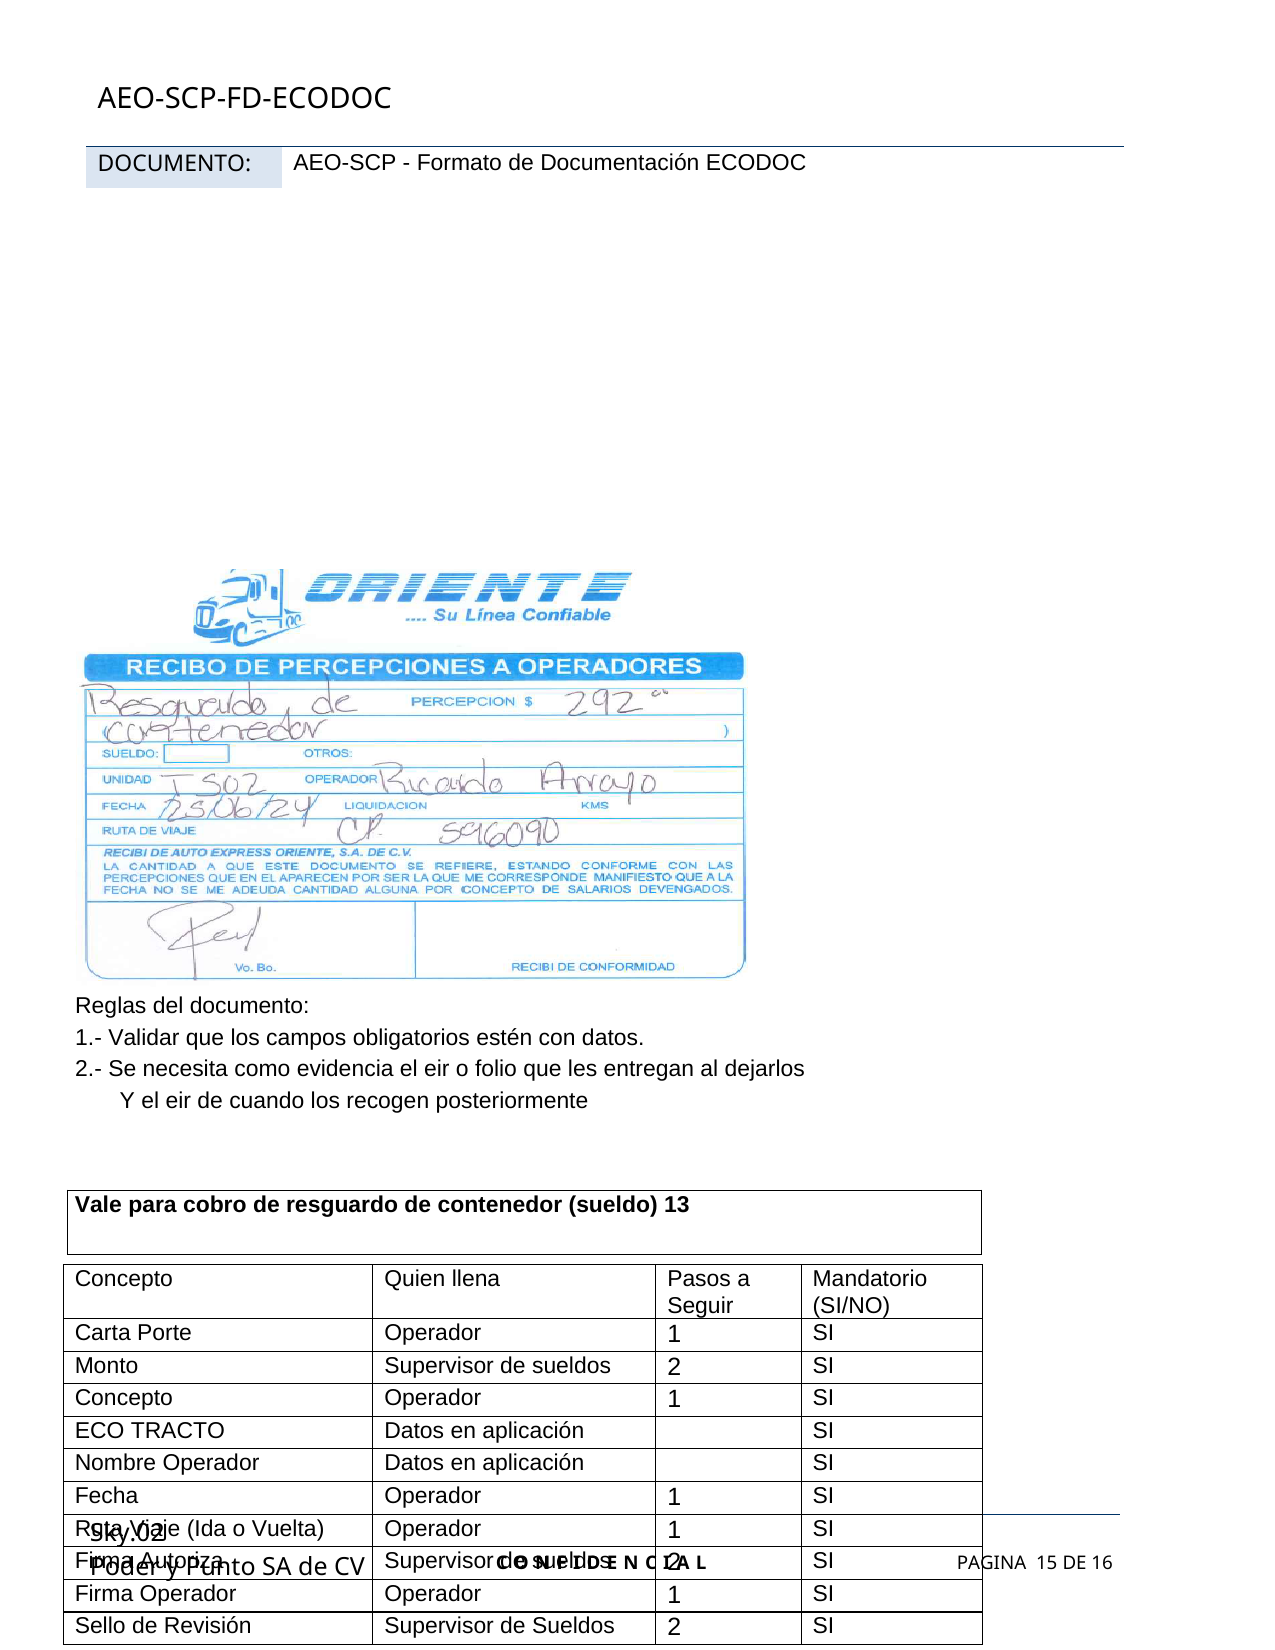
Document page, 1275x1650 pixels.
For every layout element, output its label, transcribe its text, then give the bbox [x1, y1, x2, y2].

table_cell SI [802, 1352, 982, 1383]
table_cell Datos en aplicación [373, 1417, 655, 1448]
table_cell SI [802, 1613, 982, 1644]
table_cell Sello de Revisión [64, 1613, 372, 1644]
table_cell Operador [373, 1384, 655, 1416]
table_cell 1 [656, 1482, 801, 1513]
table_cell Ruta Viaje (Ida o Vuelta) [64, 1515, 372, 1546]
table_header Vale para cobro de resguardo de contenedor (sueldo) 13 [68, 1191, 981, 1254]
picture [75, 569, 757, 987]
table_cell Datos en aplicación [373, 1449, 655, 1481]
table_cell SI [802, 1580, 982, 1611]
table_cell Supervisor de sueldos [373, 1547, 655, 1579]
table_cell SI [802, 1547, 982, 1579]
table_cell ECO TRACTO [64, 1417, 372, 1448]
table_cell Firma Autoriza [64, 1547, 372, 1579]
table_header Pasos a Seguir [656, 1265, 801, 1318]
table_cell SI [802, 1319, 982, 1351]
table_cell 1 [656, 1319, 801, 1351]
table_cell 2 [656, 1547, 801, 1579]
table_cell Supervisor de Sueldos [373, 1613, 655, 1644]
table_cell [656, 1449, 801, 1481]
table_cell SI [802, 1515, 982, 1546]
table_cell Supervisor de sueldos [373, 1352, 655, 1383]
table_cell SI [802, 1449, 982, 1481]
table_cell [656, 1417, 801, 1448]
table_cell SI [802, 1482, 982, 1513]
table_cell Operador [373, 1319, 655, 1351]
table_cell 2 [656, 1352, 801, 1383]
table_header Mandatorio (SI/NO) [802, 1265, 982, 1318]
table_header Concepto [64, 1265, 372, 1318]
text Reglas del documento: [75, 992, 1200, 1018]
text Y el eir de cuando los recogen posteriormente [75, 1087, 1200, 1113]
table_cell Monto [64, 1352, 372, 1383]
table_header Quien llena [373, 1265, 655, 1318]
table_cell Concepto [64, 1384, 372, 1416]
table_cell Operador [373, 1580, 655, 1611]
text 2.- Se necesita como evidencia el eir o folio que les entregan al dejarlos [75, 1055, 1200, 1081]
table_cell 1 [656, 1580, 801, 1611]
text 1.- Validar que los campos obligatorios estén con datos. [75, 1023, 1200, 1050]
table_cell Fecha [64, 1482, 372, 1513]
table_cell Nombre Operador [64, 1449, 372, 1481]
table_cell 1 [656, 1384, 801, 1416]
table_cell SI [802, 1417, 982, 1448]
table_cell 1 [656, 1515, 801, 1546]
table_cell 2 [656, 1613, 801, 1644]
table_cell Firma Operador [64, 1580, 372, 1611]
table_cell Carta Porte [64, 1319, 372, 1351]
table_cell Operador [373, 1515, 655, 1546]
table_cell SI [802, 1384, 982, 1416]
table_cell Operador [373, 1482, 655, 1513]
